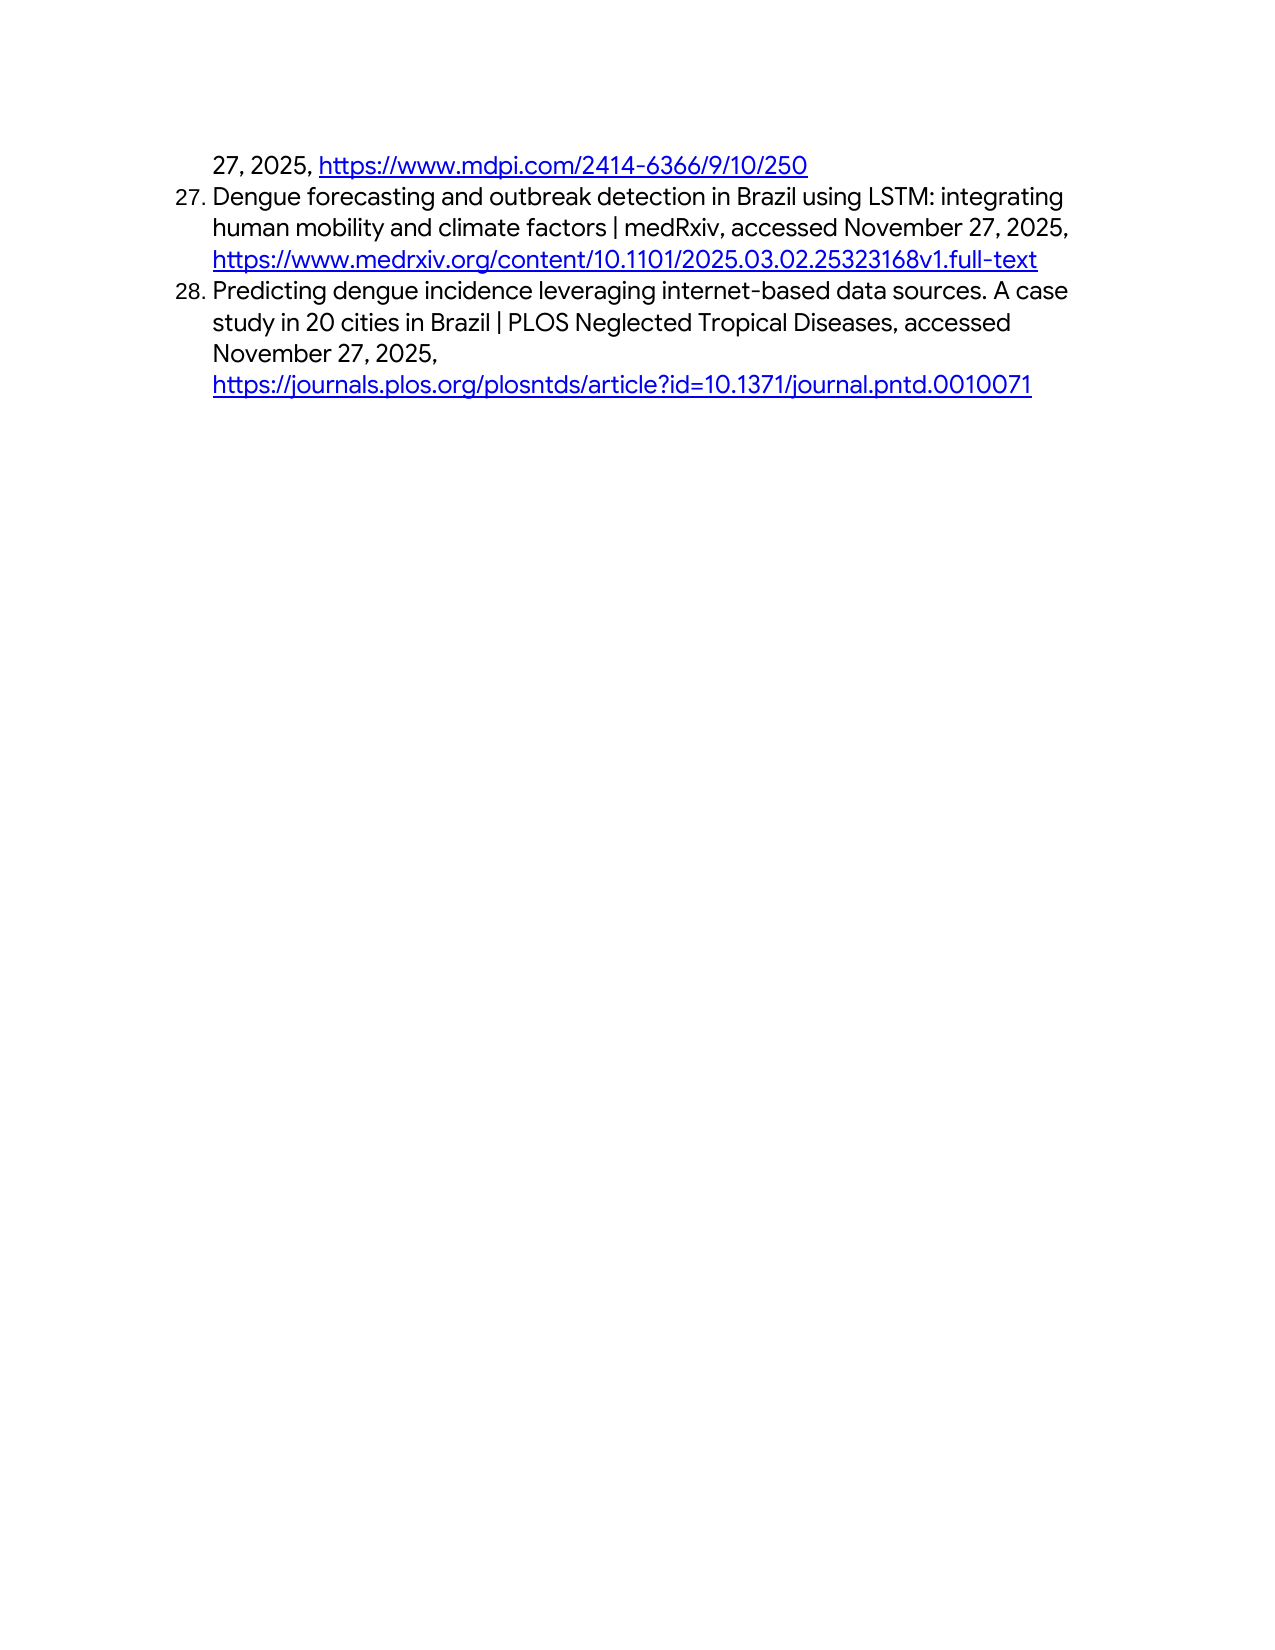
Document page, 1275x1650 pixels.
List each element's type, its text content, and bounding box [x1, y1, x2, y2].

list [175, 150, 1125, 181]
list Predicting dengue incidence leveraging internet-based data sources. A case study in 20 cities in Brazil | PLOS Neglected Tropical Diseases, accessed November 27, 2025, https://journals.plos.org/plosntds/article?id=10.1371/journal.pntd.0010071 [175, 275, 1125, 401]
list Dengue forecasting and outbreak detection in Brazil using LSTM: integrating human mobility and climate factors | medRxiv, accessed November 27, 2025, https://www.medrxiv.org/content/10.1101/2025.03.02.25323168v1.full-text [175, 181, 1125, 275]
